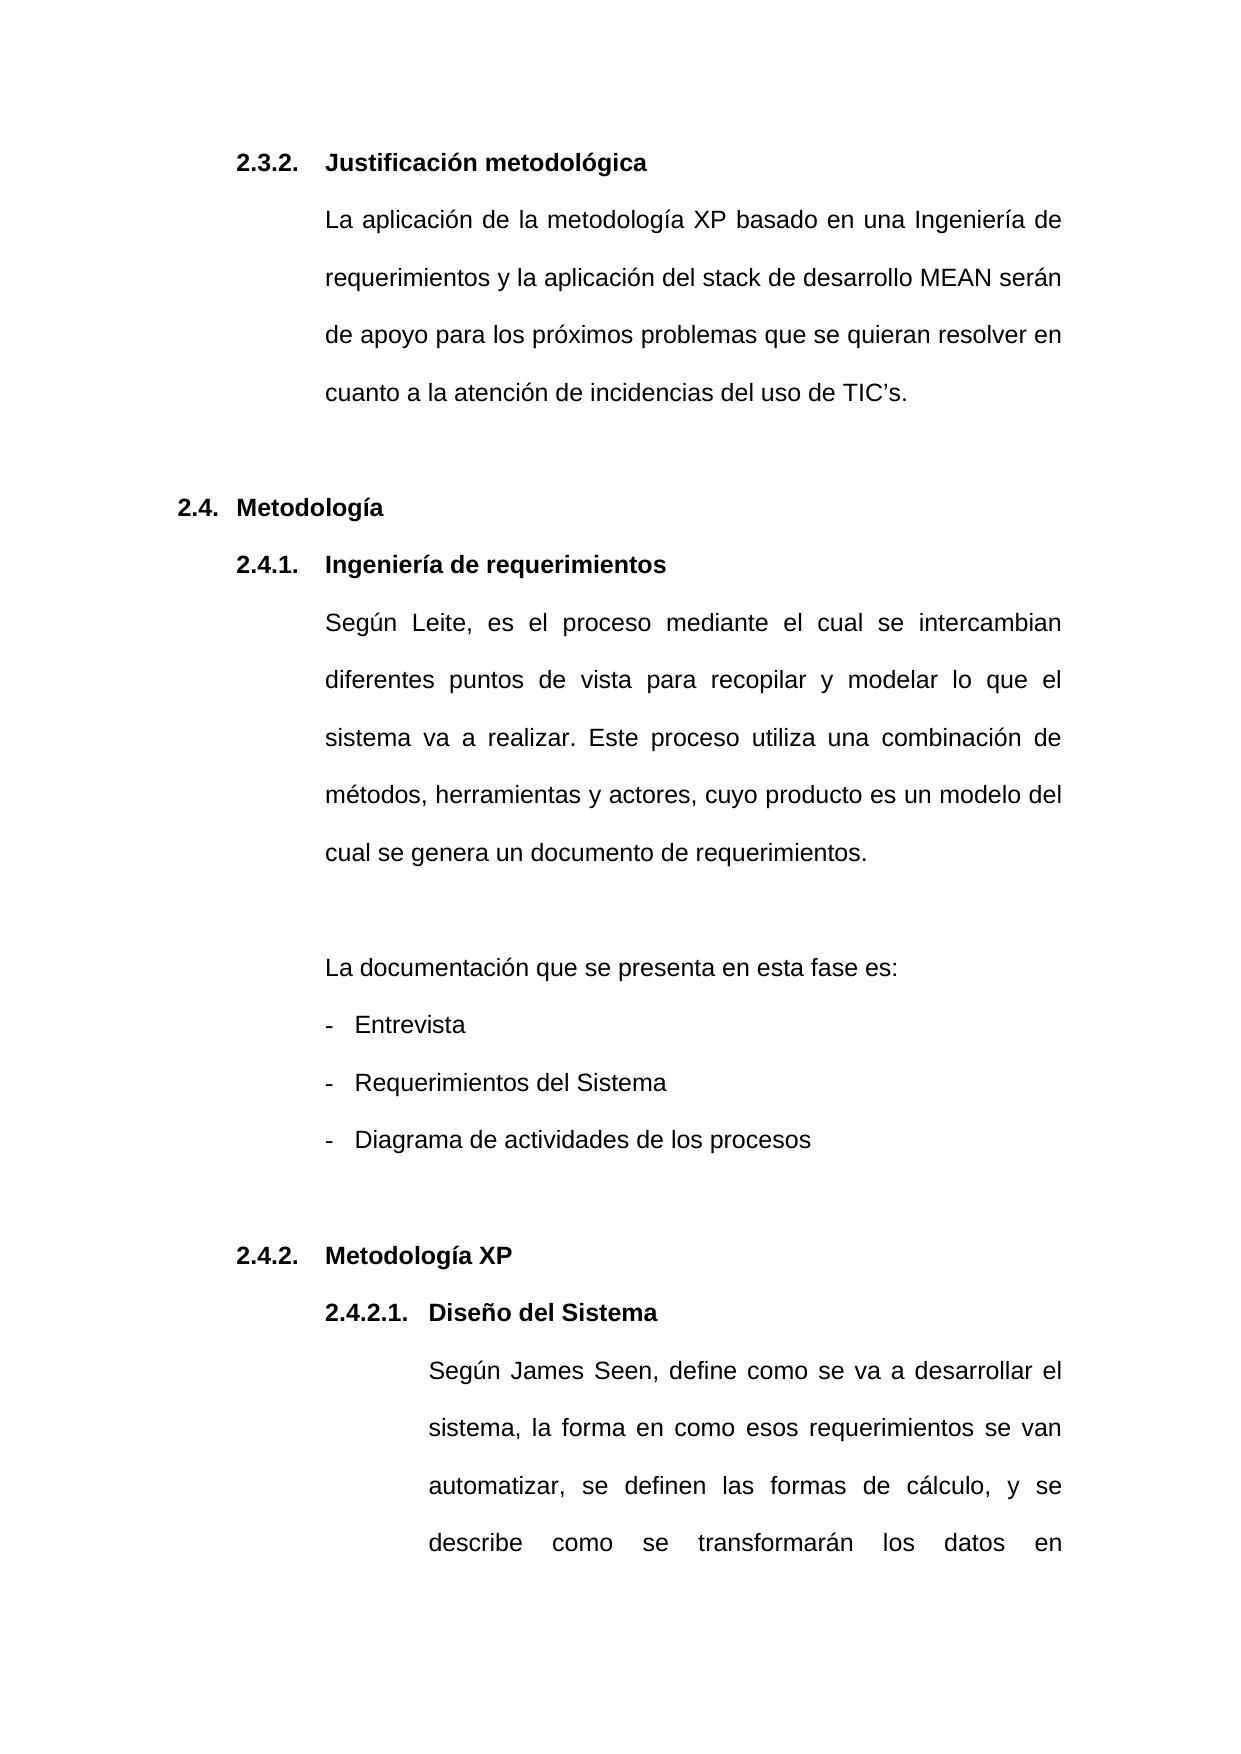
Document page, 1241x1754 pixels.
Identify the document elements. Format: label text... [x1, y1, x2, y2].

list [428, 1356, 1063, 1557]
list Entrevista [325, 1010, 1063, 1039]
list Justificación metodológica [236, 148, 1063, 176]
list La documentación que se presenta en esta fase es: [325, 953, 1063, 981]
list Requerimientos del Sistema [325, 1068, 1063, 1097]
list La aplicación de la metodología XP basado en una Ingeniería de requerimientos y la aplicación del stack de desarrollo MEAN serán de apoyo para los próximos problemas que se quieran resolver en cuanto a la atención de incidencias del uso de TIC’s. [325, 205, 1063, 406]
list Ingeniería de requerimientos [236, 550, 1063, 579]
list Según Leite, es el proceso mediante el cual se intercambian diferentes puntos de vista para recopilar y modelar lo que el sistema va a realizar. Este proceso utiliza una combinación de métodos, herramientas y actores, cuyo producto es un modelo del cual se genera un documento de requerimientos. [325, 608, 1063, 866]
list Diagrama de actividades de los procesos [325, 1126, 1063, 1154]
list Diseño del Sistema [325, 1298, 1063, 1327]
list Metodología [177, 493, 1063, 521]
list Metodología XP [236, 1241, 1063, 1269]
